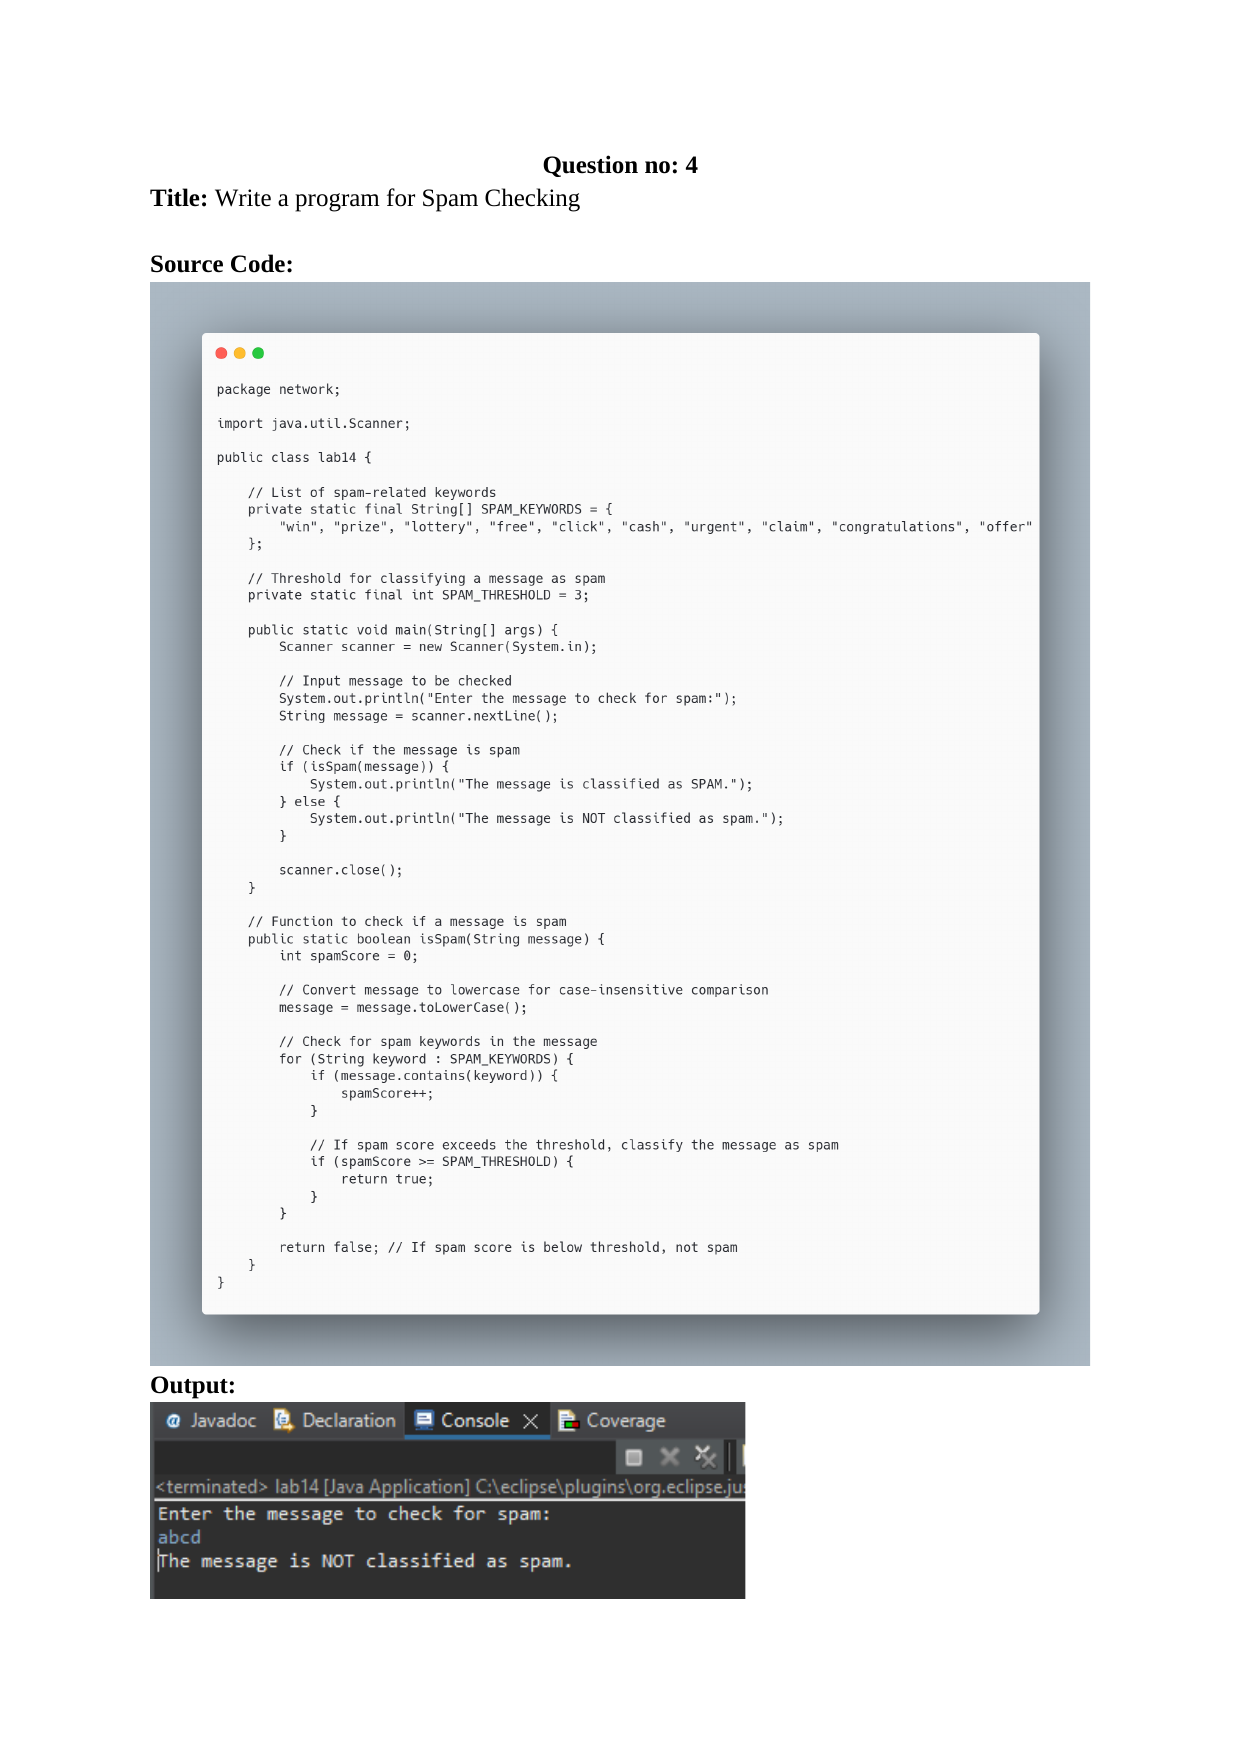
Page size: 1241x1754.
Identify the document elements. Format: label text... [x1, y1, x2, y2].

picture [150, 282, 1091, 1366]
text Output: [150, 1370, 1090, 1399]
picture [150, 1402, 746, 1599]
text Title: Write a program for Spam Checking [150, 183, 1090, 212]
text Source Code: [150, 249, 1090, 278]
text Question no: 4 [150, 150, 1090, 179]
